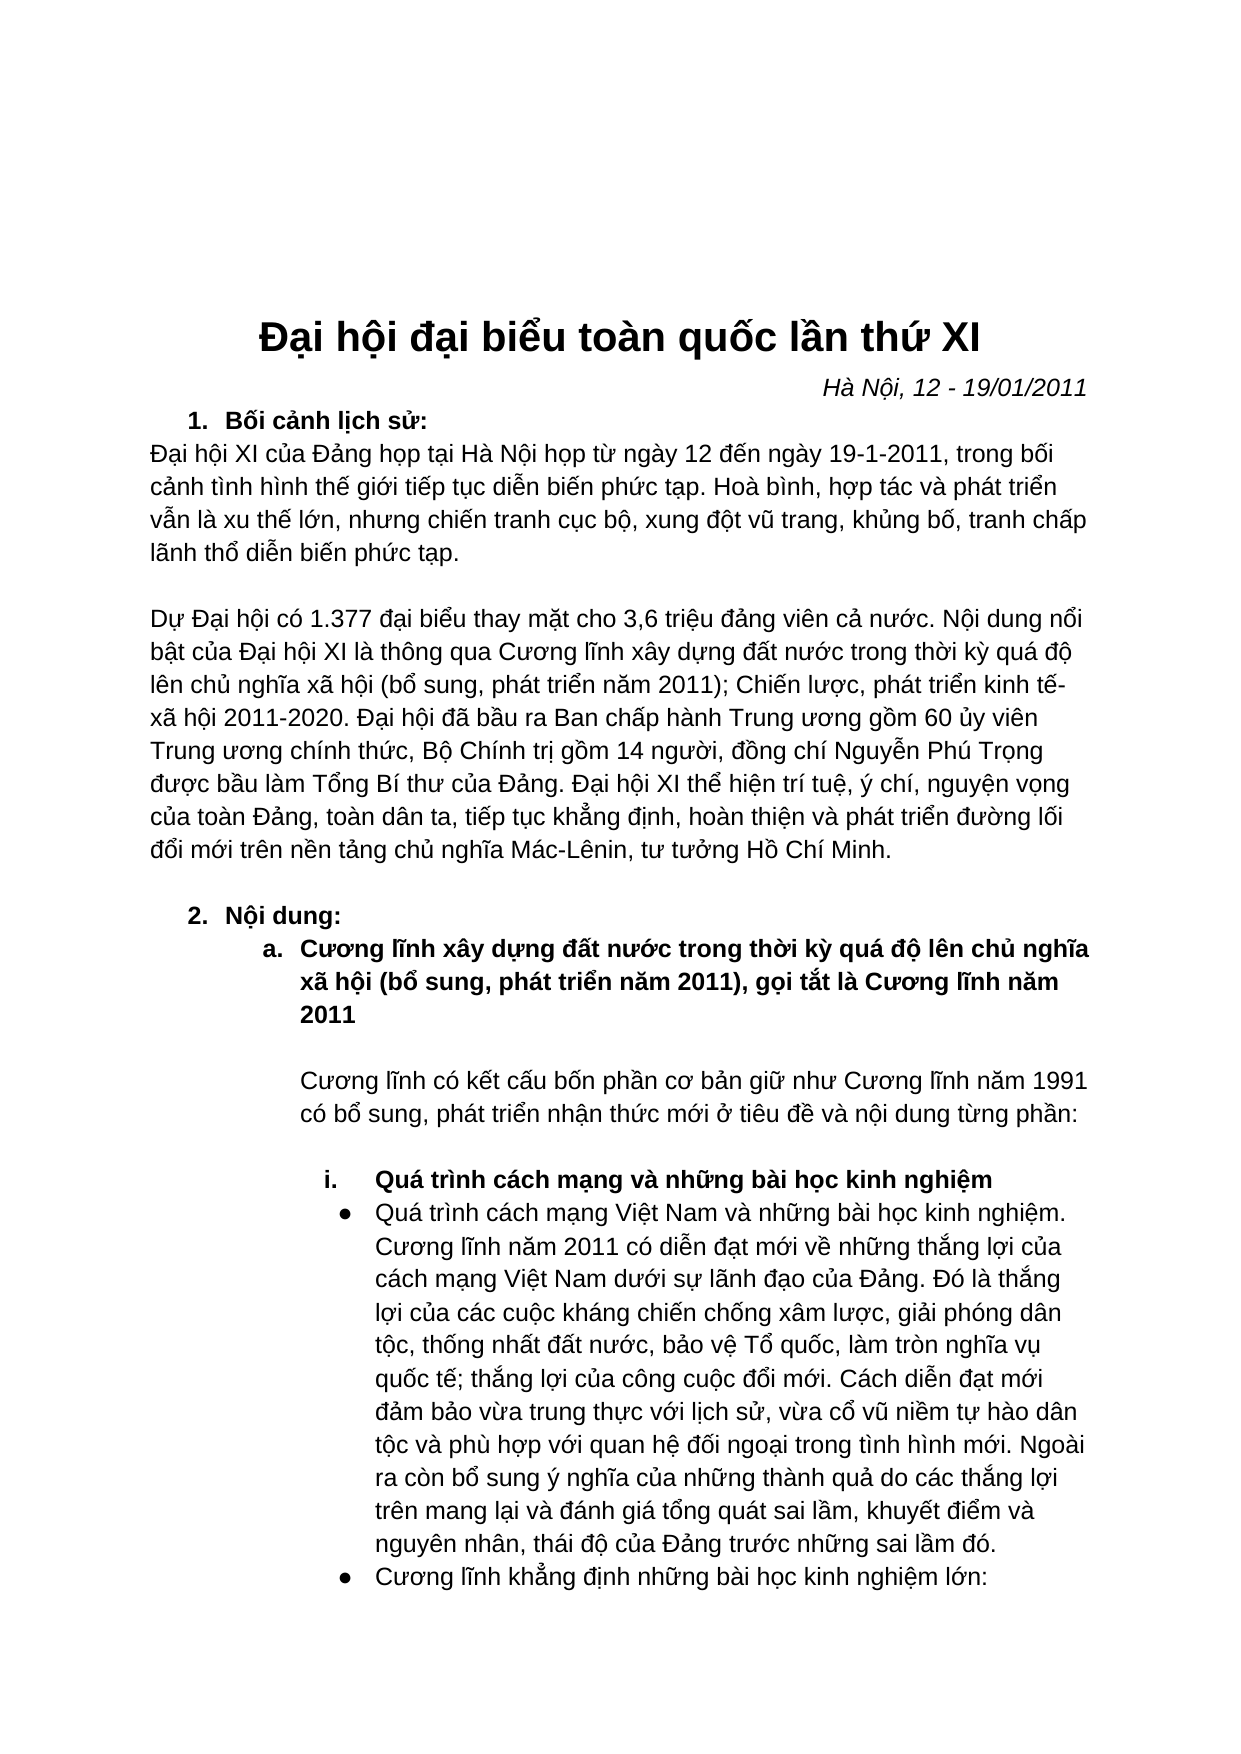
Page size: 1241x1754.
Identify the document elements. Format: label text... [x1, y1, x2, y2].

list Nội dung: [187, 901, 1090, 930]
list Quá trình cách mạng và những bài học kinh nghiệm [337, 1165, 1090, 1194]
list Cương lĩnh khẳng định những bài học kinh nghiệm lớn: [337, 1562, 1090, 1590]
list Cương lĩnh xây dựng đất nước trong thời kỳ quá độ lên chủ nghĩa xã hội (bổ sung, phát triển năm 2011), gọi tắt là Cương lĩnh năm 2011 [262, 934, 1090, 1029]
text Dự Đại hội có 1.377 đại biểu thay mặt cho 3,6 triệu đảng viên cả nước. Nội dung nổi bật của Đại hội XI là thông qua Cương lĩnh xây dựng đất nước trong thời kỳ quá độ lên chủ nghĩa xã hội (bổ sung, phát triển năm 2011); Chiến lược, phát triển kinh tế-xã hội 2011-2020. Đại hội đã bầu ra Ban chấp hành Trung ương gồm 60 ủy viên Trung ương chính thức, Bộ Chính trị gồm 14 người, đồng chí Nguyễn Phú Trọng được bầu làm Tổng Bí thư của Đảng. Đại hội XI thể hiện trí tuệ, ý chí, nguyện vọng của toàn Đảng, toàn dân ta, tiếp tục khẳng định, hoàn thiện và phát triển đường lối đổi mới trên nền tảng chủ nghĩa Mác-Lênin, tư tưởng Hồ Chí Minh. [150, 604, 1090, 864]
list Quá trình cách mạng Việt Nam và những bài học kinh nghiệm. Cương lĩnh năm 2011 có diễn đạt mới về những thắng lợi của cách mạng Việt Nam dưới sự lãnh đạo của Đảng. Đó là thắng lợi của các cuộc kháng chiến chống xâm lược, giải phóng dân tộc, thống nhất đất nước, bảo vệ Tổ quốc, làm tròn nghĩa vụ quốc tế; thắng lợi của công cuộc đổi mới. Cách diễn đạt mới đảm bảo vừa trung thực với lịch sử, vừa cổ vũ niềm tự hào dân tộc và phù hợp với quan hệ đối ngoại trong tình hình mới. Ngoài ra còn bổ sung ý nghĩa của những thành quả do các thắng lợi trên mang lại và đánh giá tổng quát sai lầm, khuyết điểm và nguyên nhân, thái độ của Đảng trước những sai lầm đó. [337, 1198, 1090, 1557]
subtitle Đại hội đại biểu toàn quốc lần thứ XI [150, 312, 1090, 360]
list Bối cảnh lịch sử: [187, 406, 1090, 435]
text Cương lĩnh có kết cấu bốn phần cơ bản giữ như Cương lĩnh năm 1991 có bổ sung, phát triển nhận thức mới ở tiêu đề và nội dung từng phần: [300, 1066, 1090, 1128]
text Hà Nội, 12 - 19/01/2011 [150, 373, 1090, 402]
text Đại hội XI của Đảng họp tại Hà Nội họp từ ngày 12 đến ngày 19-1-2011, trong bối cảnh tình hình thế giới tiếp tục diễn biến phức tạp. Hoà bình, hợp tác và phát triển vẫn là xu thế lớn, nhưng chiến tranh cục bộ, xung đột vũ trang, khủng bố, tranh chấp lãnh thổ diễn biến phức tạp. [150, 439, 1090, 567]
